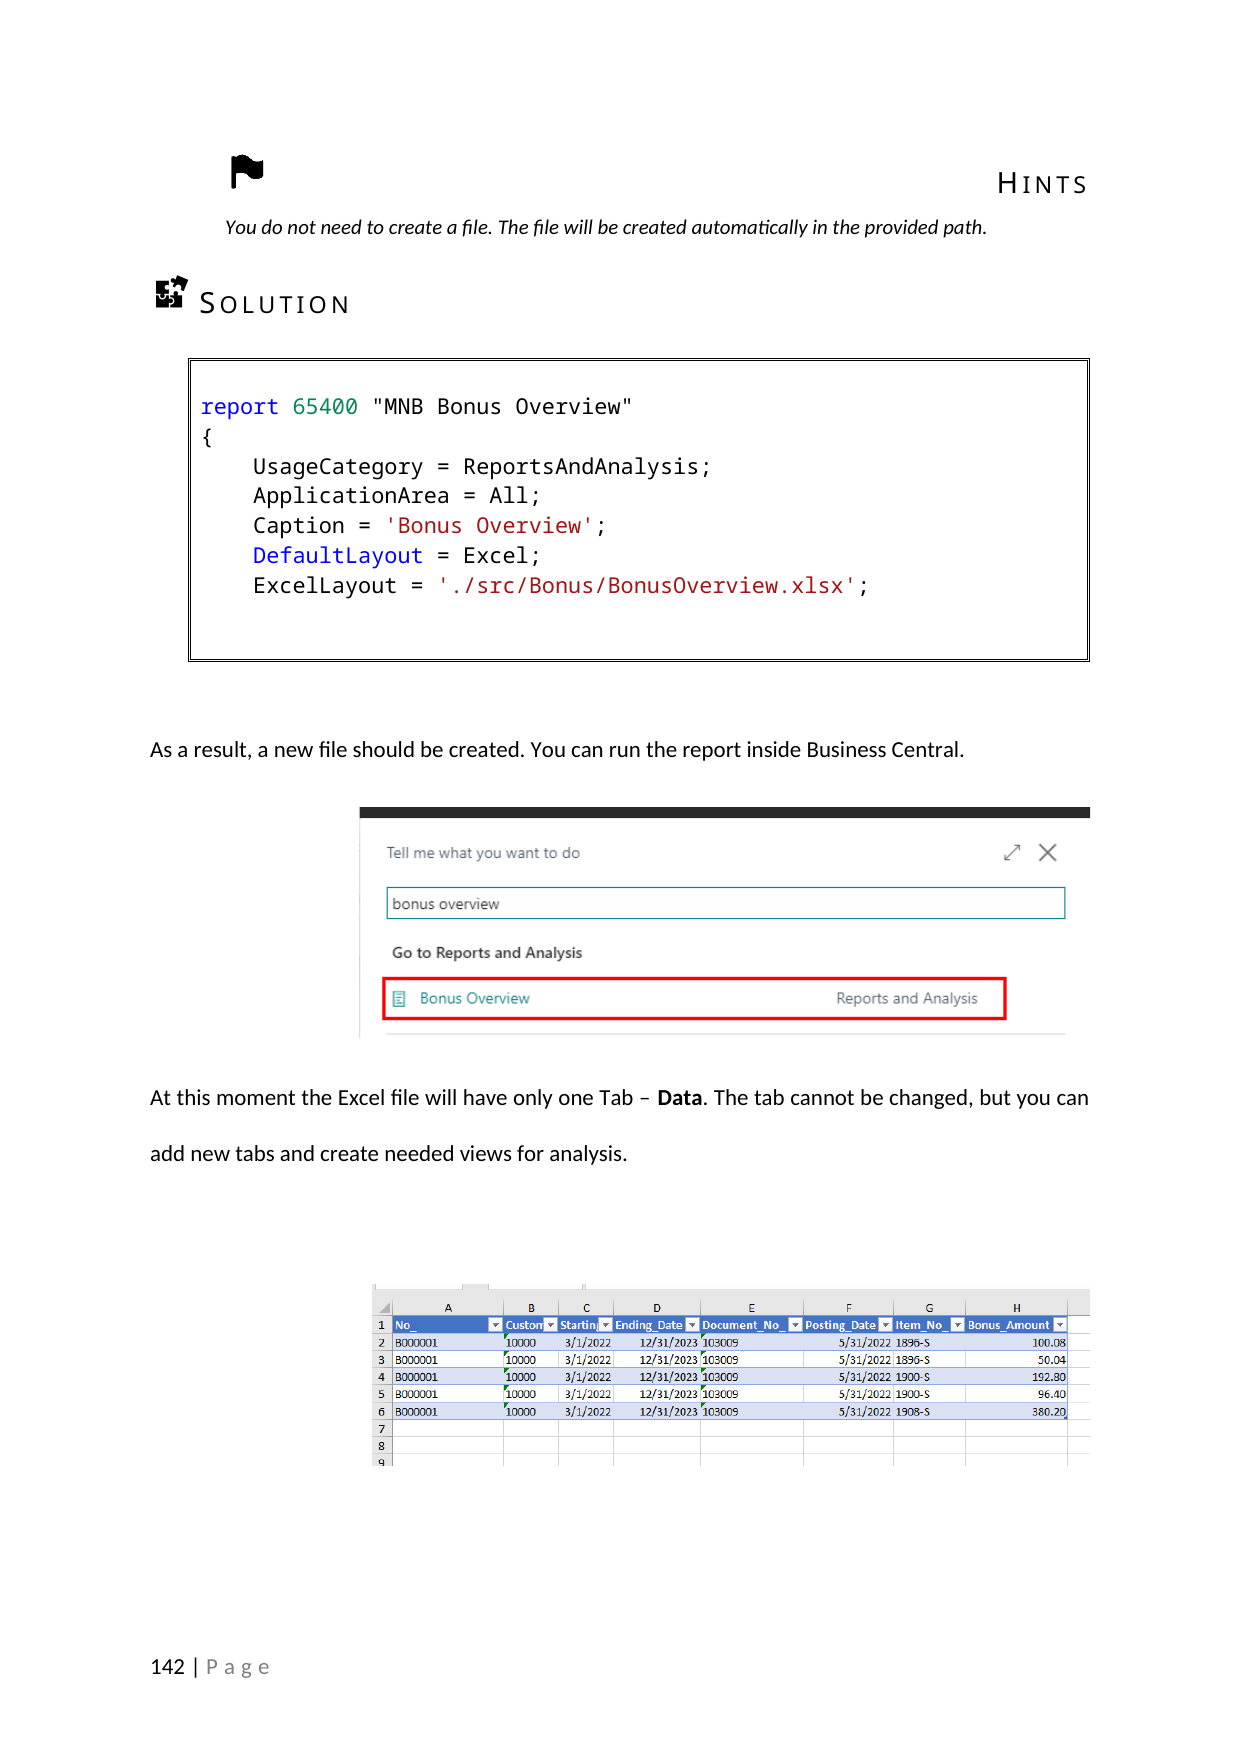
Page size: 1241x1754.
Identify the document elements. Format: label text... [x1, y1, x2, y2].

picture [372, 1284, 1091, 1466]
picture [359, 807, 1091, 1038]
picture [225, 150, 269, 194]
text As a result, a new file should be created. You can run the report inside Business Central. [150, 735, 1090, 763]
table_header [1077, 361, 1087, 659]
picture [150, 269, 194, 314]
text Solution [150, 269, 1090, 322]
list Hints You do not need to create a file. The file will be created automatically in the provided path. [225, 150, 1090, 240]
text At this moment the Excel file will have only one Tab – Data. The tab cannot be changed, but you can add new tabs and create needed views for analysis. [150, 1083, 1090, 1167]
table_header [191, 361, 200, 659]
